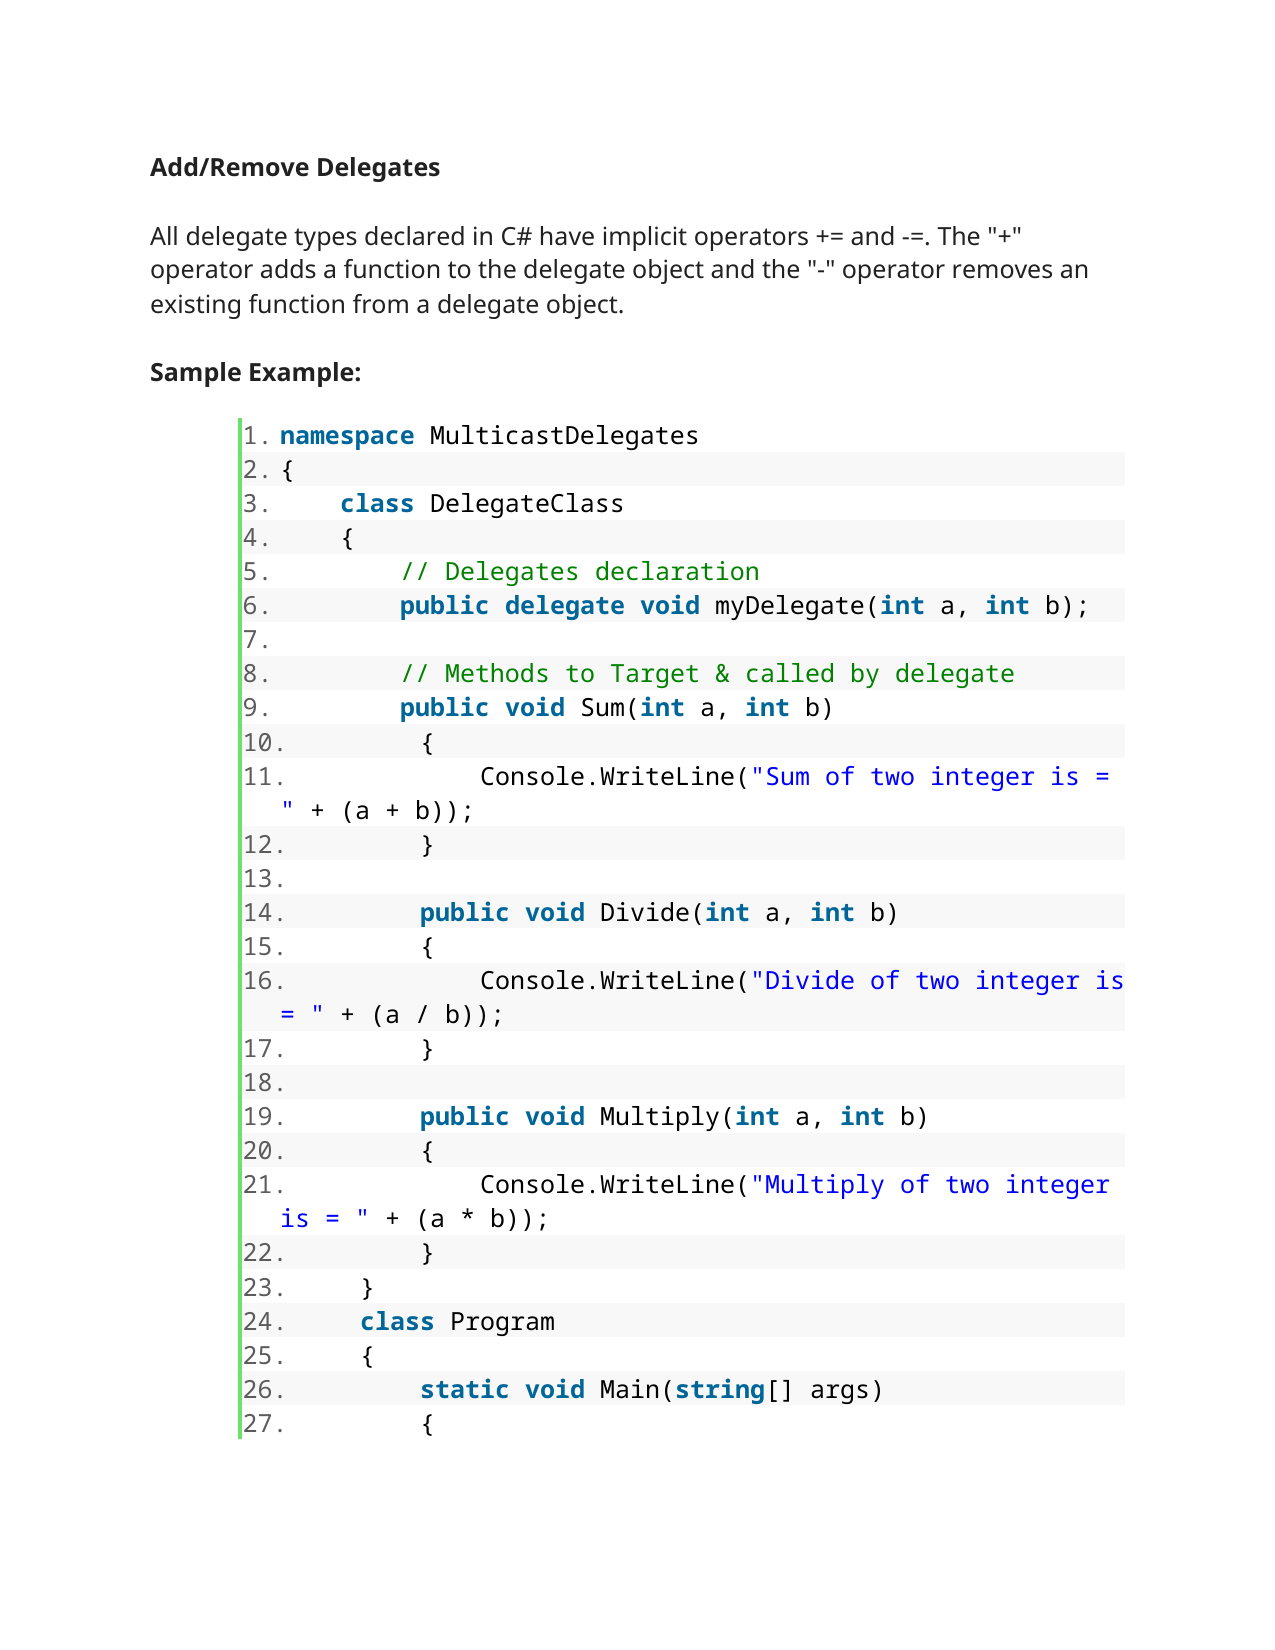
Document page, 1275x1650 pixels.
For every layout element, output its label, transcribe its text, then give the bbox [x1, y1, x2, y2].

list Console.WriteLine("Multiply of two integer is = " + (a * b)); [242, 1167, 1125, 1235]
list class DelegateClass [242, 486, 1125, 520]
list Console.WriteLine("Sum of two integer is = " + (a + b)); [242, 758, 1125, 826]
list { [242, 1133, 1125, 1167]
list // Delegates declaration [242, 554, 1125, 588]
list } [242, 1269, 1125, 1303]
list public void Sum(int a, int b) [242, 690, 1125, 724]
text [150, 150, 1125, 388]
list } [242, 826, 1125, 860]
list static void Main(string[] args) [242, 1371, 1125, 1405]
list public void Multiply(int a, int b) [242, 1099, 1125, 1133]
list // Methods to Target & called by delegate [242, 656, 1125, 690]
list namespace MulticastDelegates [242, 418, 1125, 452]
list } [242, 1235, 1125, 1269]
list { [242, 452, 1125, 486]
list { [242, 724, 1125, 758]
list { [242, 1337, 1125, 1371]
list public delegate void myDelegate(int a, int b); [242, 588, 1125, 622]
list class Program [242, 1303, 1125, 1337]
list { [242, 520, 1125, 554]
list public void Divide(int a, int b) [242, 894, 1125, 928]
list { [242, 928, 1125, 963]
list { [242, 1405, 1125, 1439]
list Console.WriteLine("Divide of two integer is = " + (a / b)); [242, 963, 1125, 1031]
list } [242, 1031, 1125, 1065]
